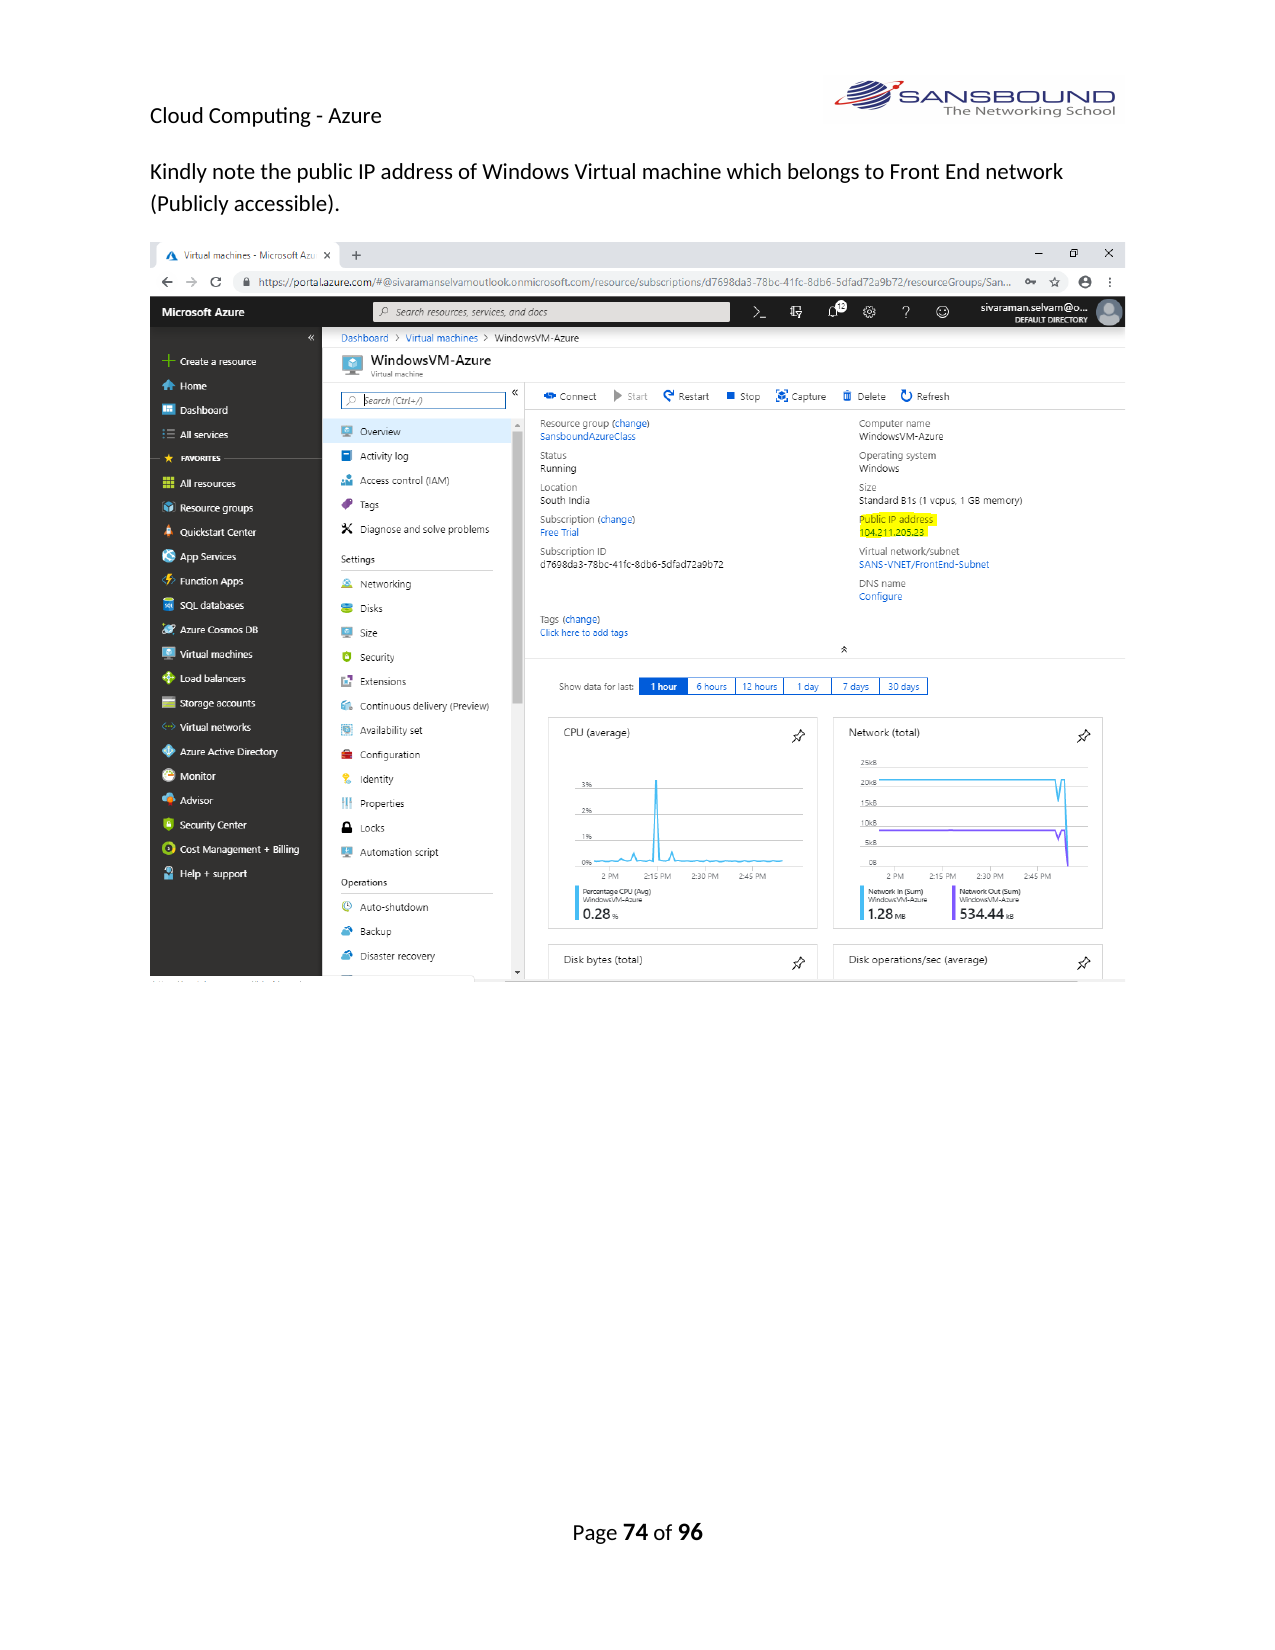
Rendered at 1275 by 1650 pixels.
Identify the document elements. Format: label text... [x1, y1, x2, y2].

picture [150, 242, 1125, 982]
text Kindly note the public IP address of Windows Virtual machine which belongs to Front End network (Publicly accessible). [150, 157, 1125, 217]
picture [823, 75, 1125, 124]
